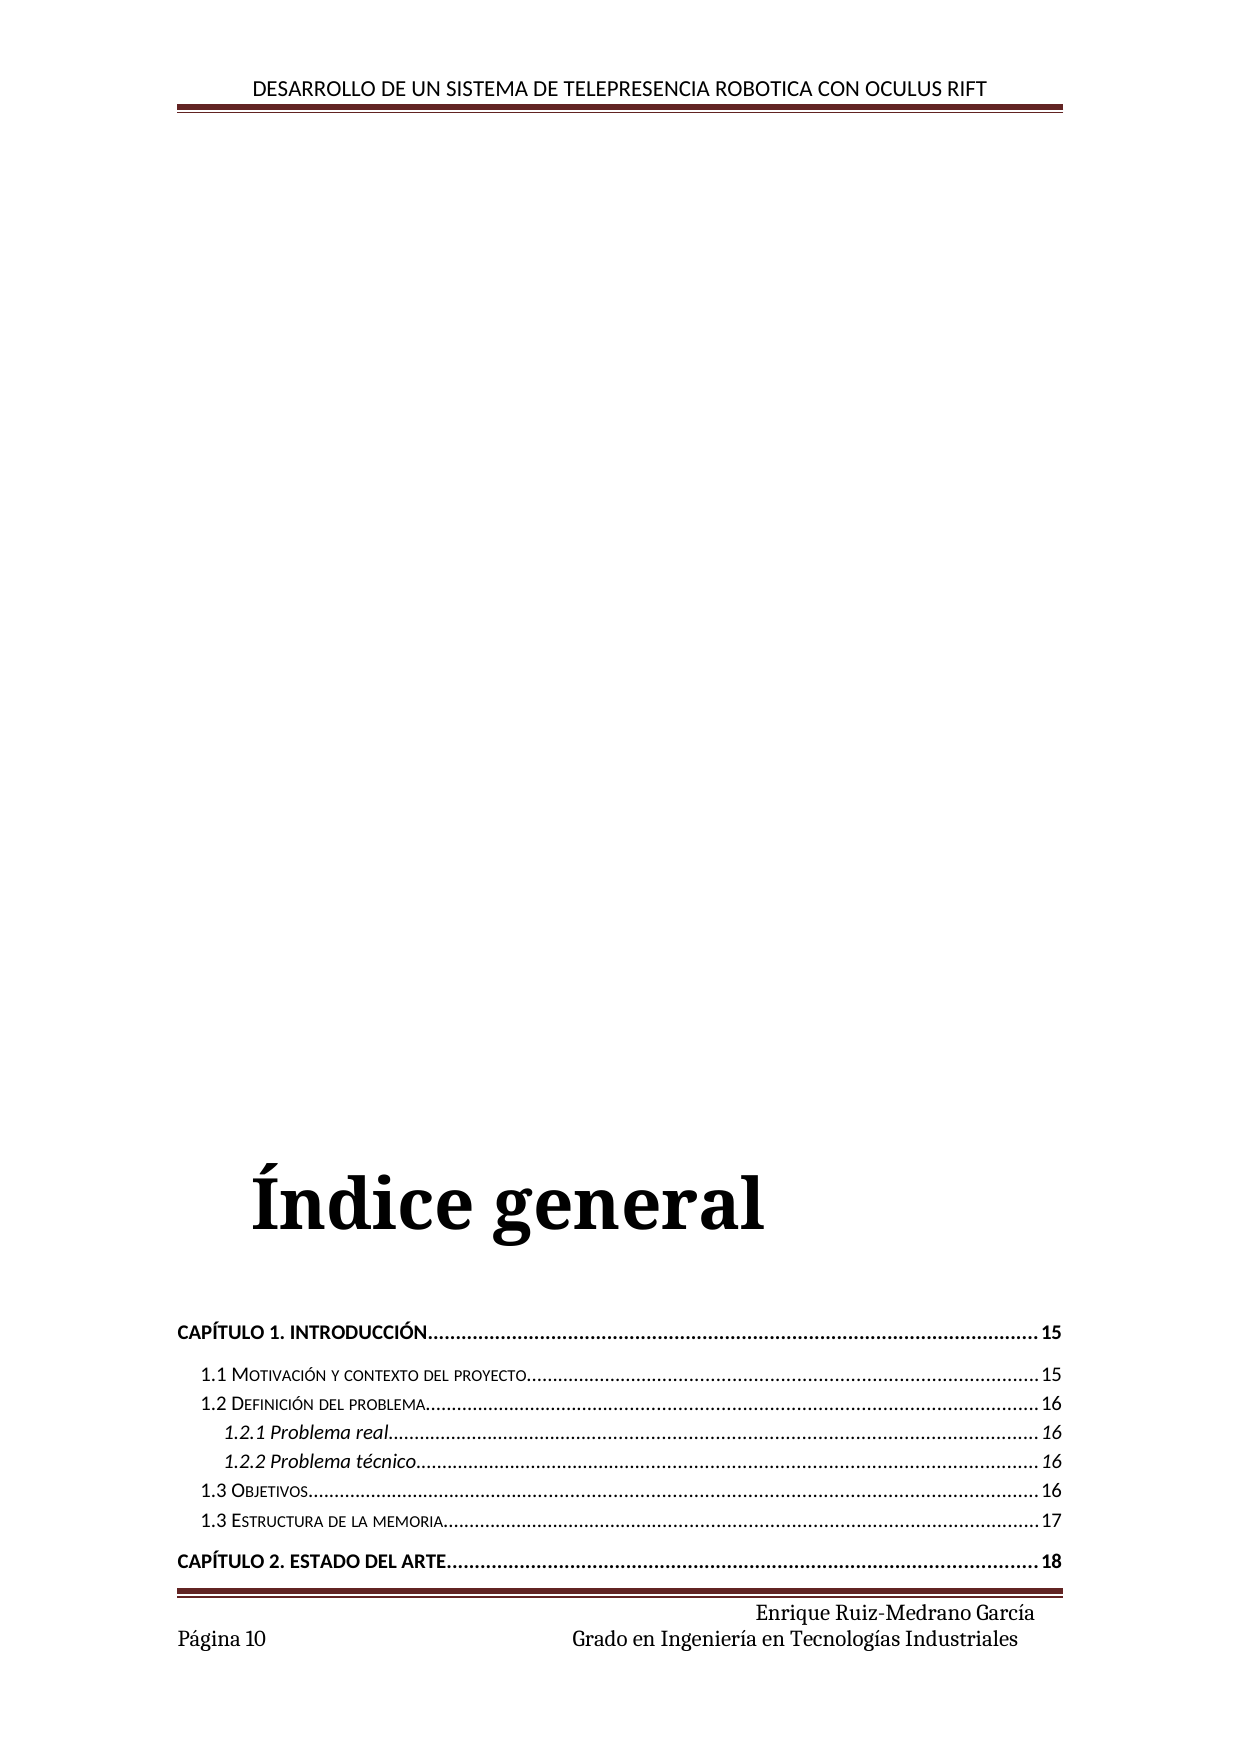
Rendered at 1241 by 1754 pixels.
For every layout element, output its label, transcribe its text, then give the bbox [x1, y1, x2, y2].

text 1.2 Definición del problema 16 [200, 1390, 1063, 1416]
text Capítulo 2. Estado del Arte 18 [177, 1548, 1063, 1574]
text 1.2.1 Problema real 16 [223, 1419, 1063, 1445]
text 1.3 Estructura de la memoria 17 [200, 1507, 1063, 1532]
text 1.1 Motivación y contexto del proyecto 15 [200, 1361, 1063, 1386]
text Índice general [177, 1154, 1063, 1250]
text Capítulo 1. Introducción 15 [177, 1319, 1063, 1345]
text 1.2.2 Problema técnico 16 [223, 1448, 1063, 1474]
text 1.3 Objetivos 16 [200, 1478, 1063, 1503]
